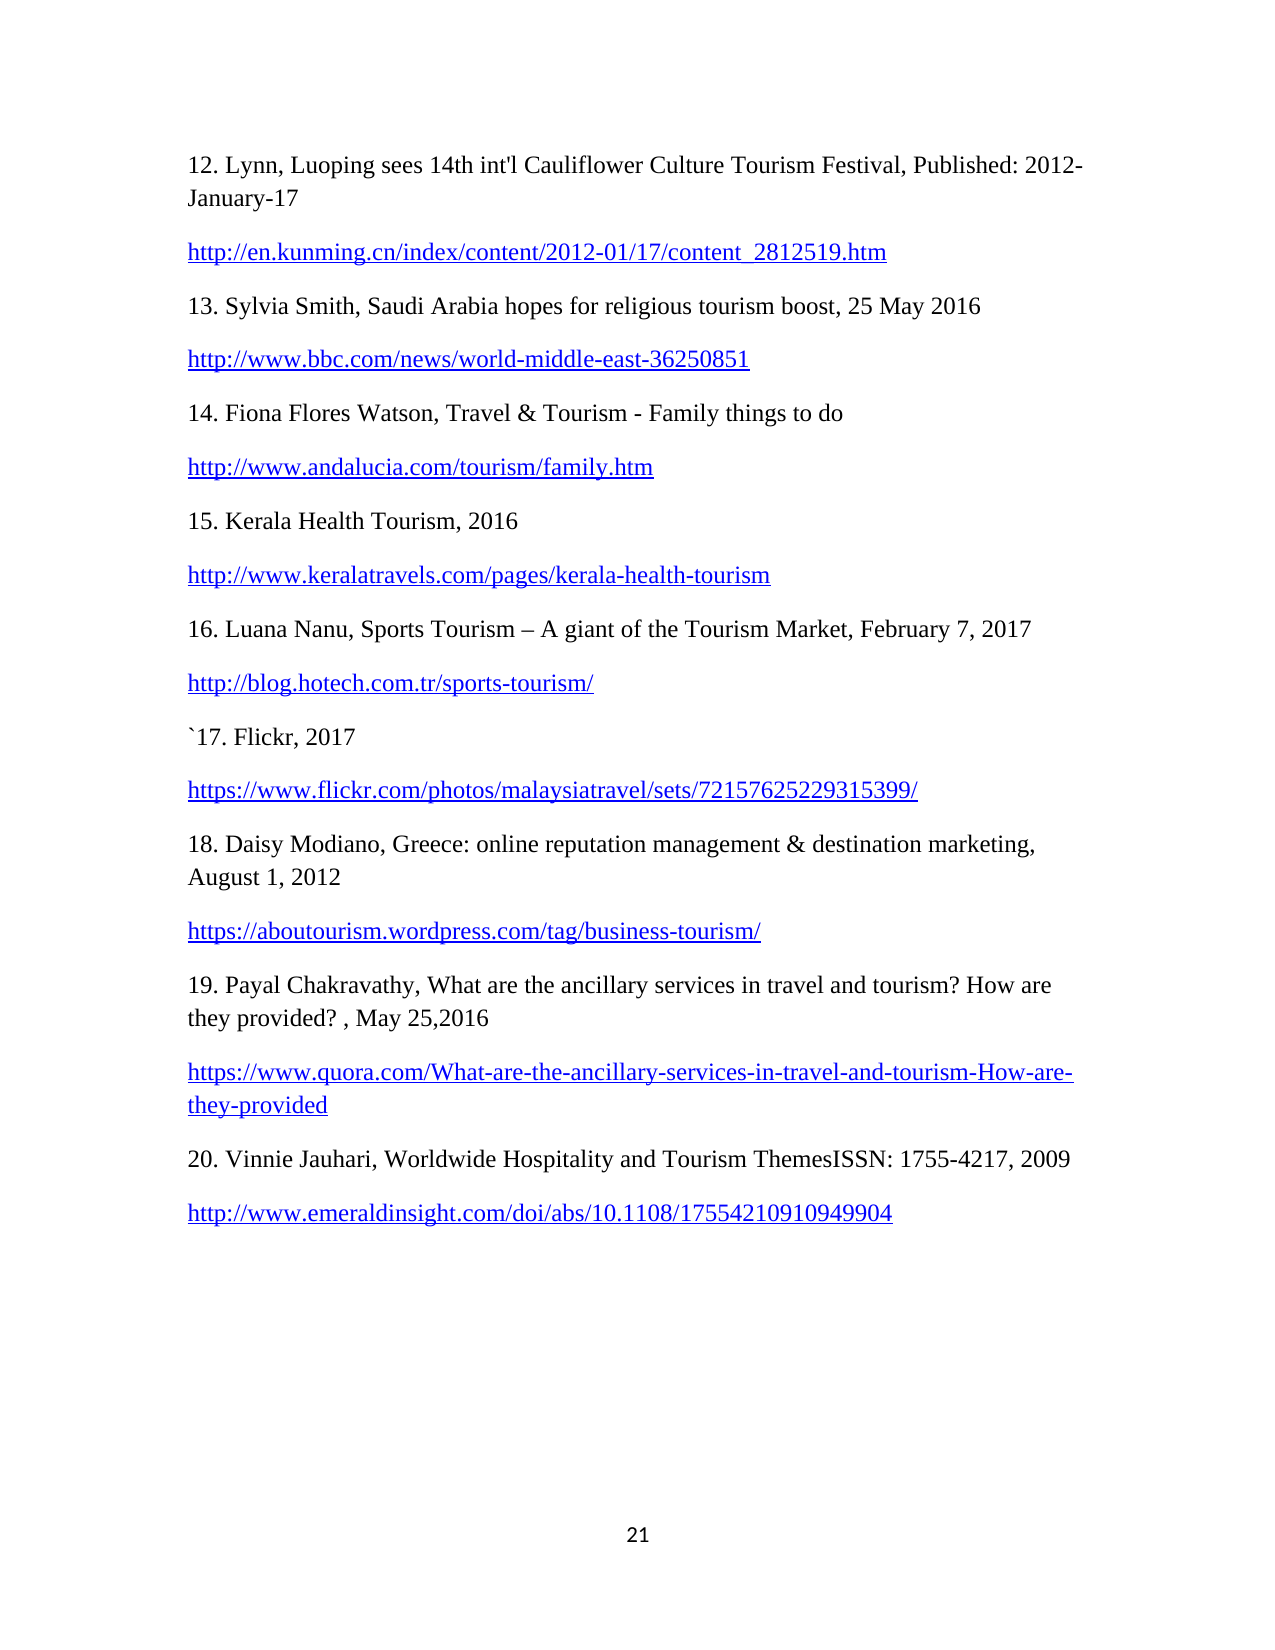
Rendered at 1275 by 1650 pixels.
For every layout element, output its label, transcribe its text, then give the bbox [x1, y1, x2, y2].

text 19. Payal Chakravathy, What are the ancillary services in travel and tourism? How are they provided? , May 25,2016 [187, 970, 1087, 1032]
text http://www.emeraldinsight.com/doi/abs/10.1108/17554210910949904 [187, 1198, 1087, 1226]
text 13. Sylvia Smith, Saudi Arabia hopes for religious tourism boost, 25 May 2016 [187, 291, 1087, 319]
text http://www.andalucia.com/tourism/family.htm [187, 452, 1087, 481]
text http://blog.hotech.com.tr/sports-tourism/ [187, 668, 1087, 696]
text https://www.quora.com/What-are-the-ancillary-services-in-travel-and-tourism-How-are-they-provided [187, 1057, 1087, 1119]
text `17. Flickr, 2017 [187, 722, 1087, 750]
text 12. Lynn, Luoping sees 14th int'l Cauliflower Culture Tourism Festival, Published: 2012-January-17 [187, 150, 1087, 212]
text 18. Daisy Modiano, Greece: online reputation management & destination marketing, August 1, 2012 [187, 829, 1087, 891]
text 20. Vinnie Jauhari, Worldwide Hospitality and Tourism ThemesISSN: 1755-4217, 2009 [187, 1144, 1087, 1172]
text http://www.keralatravels.com/pages/kerala-health-tourism [187, 560, 1087, 589]
text http://www.bbc.com/news/world-middle-east-36250851 [187, 344, 1087, 373]
text https://aboutourism.wordpress.com/tag/business-tourism/ [187, 916, 1087, 945]
text 15. Kerala Health Tourism, 2016 [187, 506, 1087, 535]
text 14. Fiona Flores Watson, Travel & Tourism - Family things to do [187, 398, 1087, 427]
text https://www.flickr.com/photos/malaysiatravel/sets/72157625229315399/ [187, 775, 1087, 804]
text 16. Luana Nanu, Sports Tourism – A giant of the Tourism Market, February 7, 2017 [187, 614, 1087, 643]
text http://en.kunming.cn/index/content/2012-01/17/content_2812519.htm [187, 237, 1087, 266]
